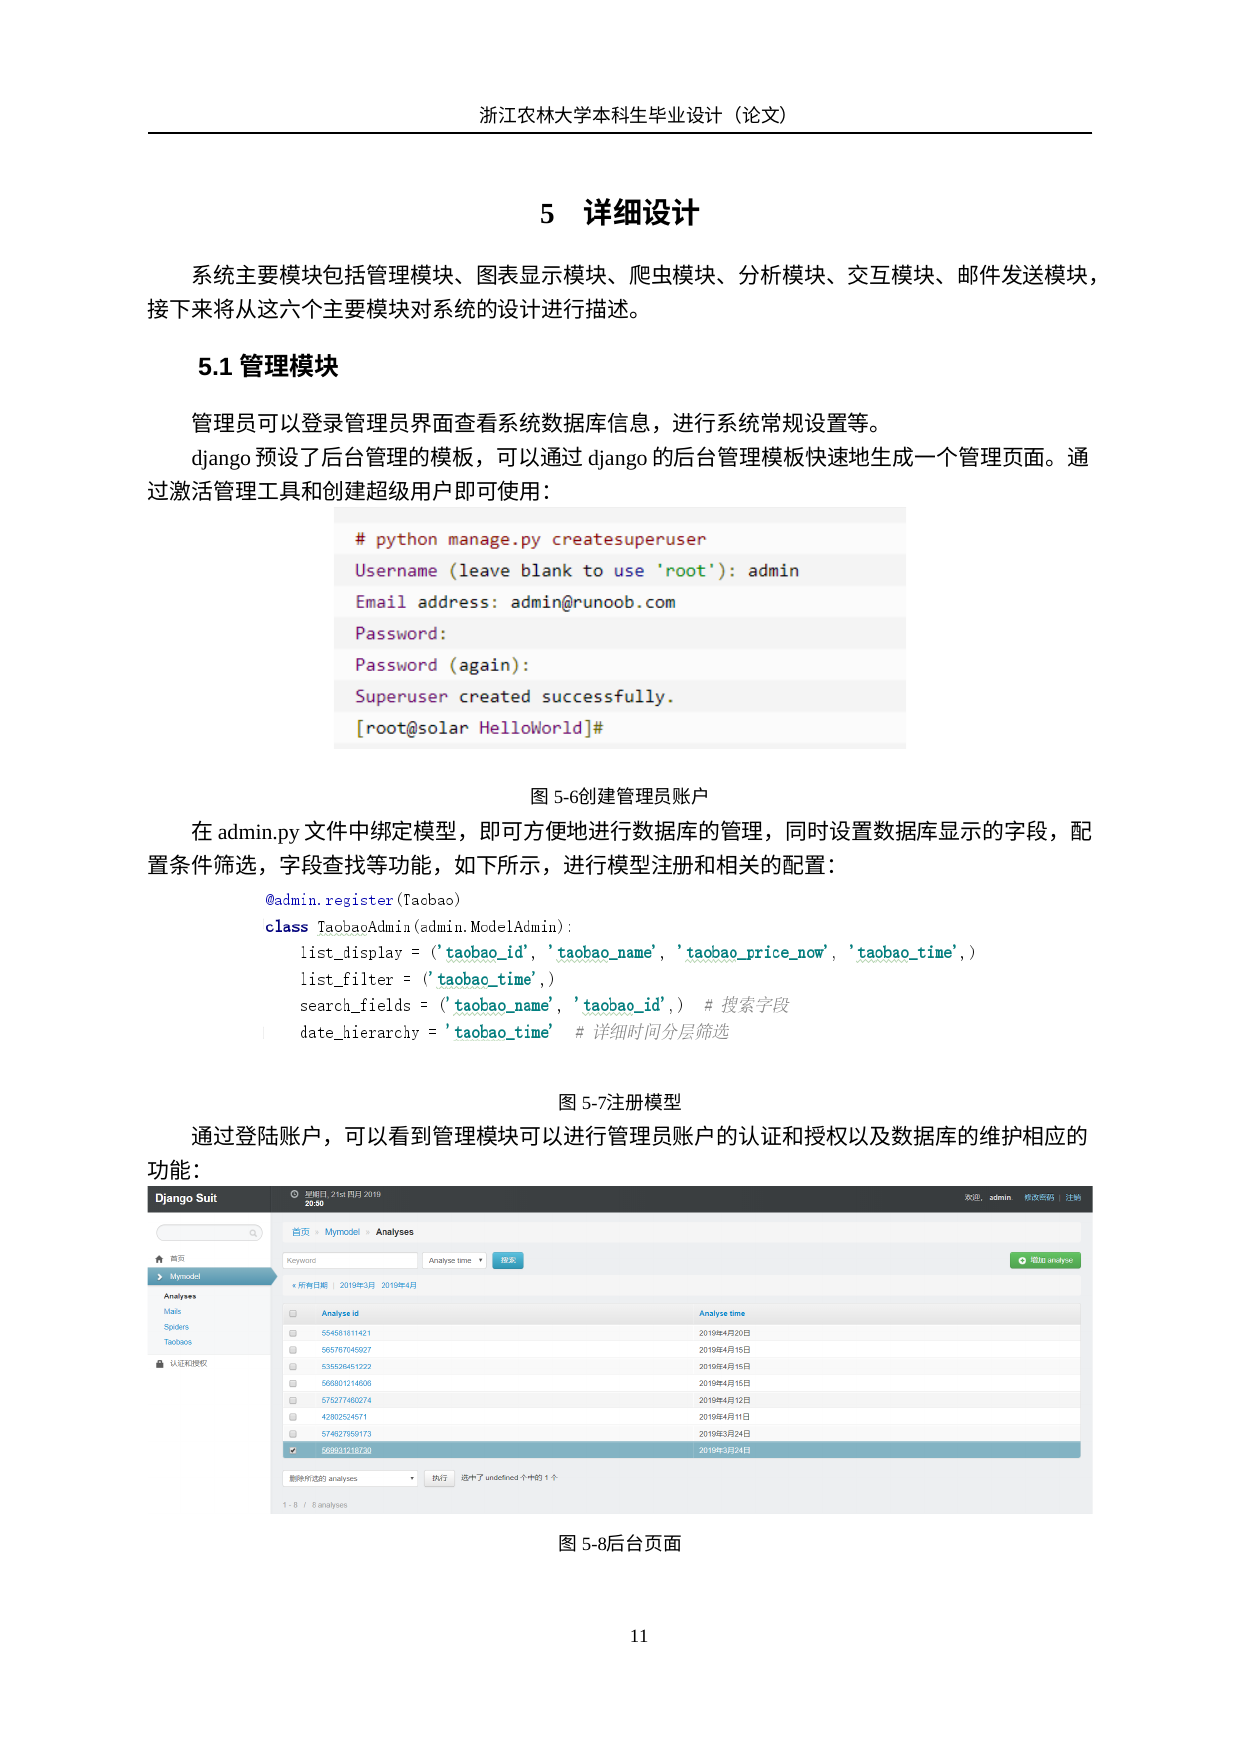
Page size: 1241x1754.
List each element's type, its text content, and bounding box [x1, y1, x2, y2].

text 系统主要模块包括管理模块、图表显示模块、爬虫模块、分析模块、交互模块、邮件发送模块，接下来将从这六个主要模块对系统的设计进行描述。 [148, 257, 1092, 325]
text 在admin.py文件中绑定模型，即可方便地进行数据库的管理，同时设置数据库显示的字段，配置条件筛选，字段查找等功能，如下所示，进行模型注册和相关的配置： [148, 813, 1092, 881]
picture [147, 1186, 1093, 1514]
subtitle 详细设计 [148, 176, 1092, 244]
text 管理员可以登录管理员界面查看系统数据库信息，进行系统常规设置等。 [148, 405, 1092, 439]
text 通过登陆账户，可以看到管理模块可以进行管理员账户的认证和授权以及数据库的维护相应的功能： [148, 1118, 1092, 1186]
picture [263, 880, 978, 1063]
picture [333, 507, 907, 749]
subtitle 管理模块 [148, 331, 1092, 399]
text django预设了后台管理的模板，可以通过django的后台管理模板快速地生成一个管理页面。通过激活管理工具和创建超级用户即可使用： [148, 439, 1092, 507]
